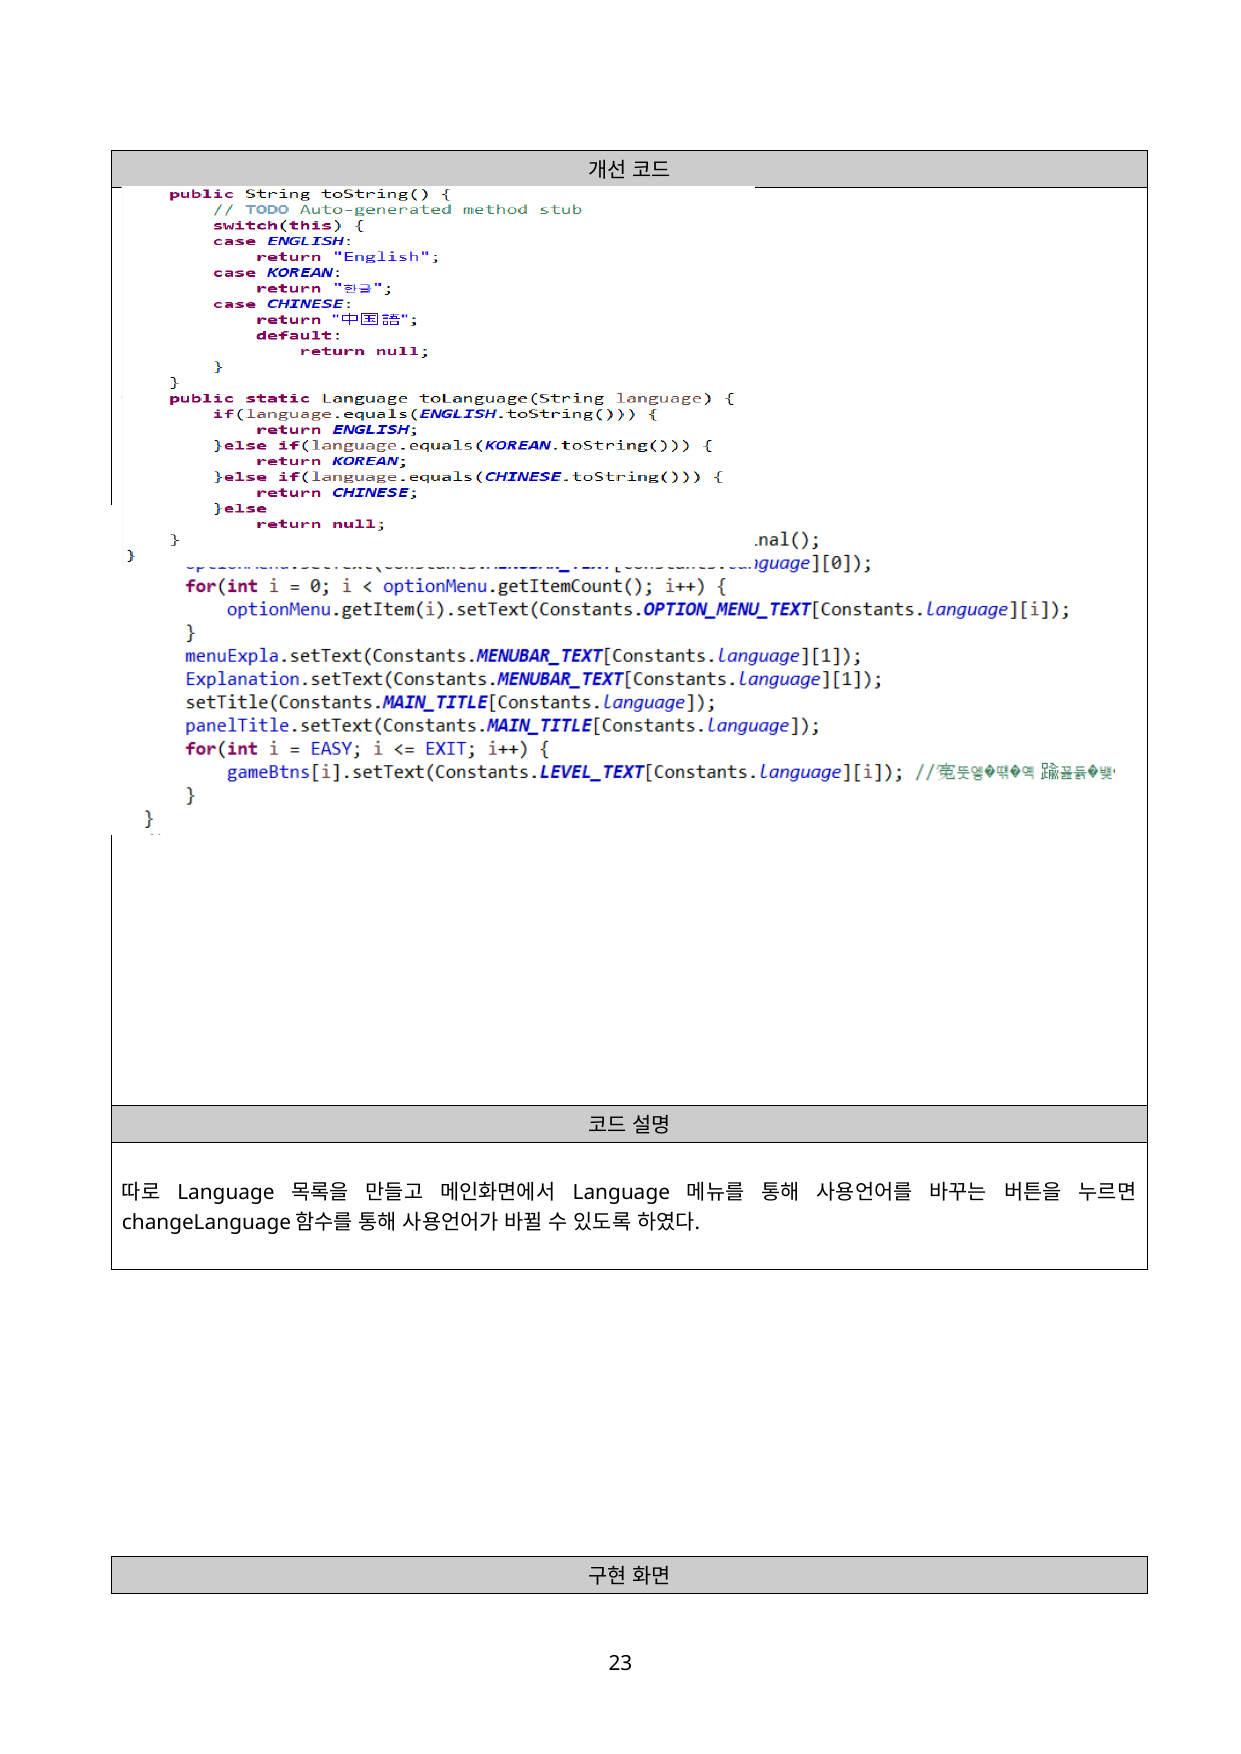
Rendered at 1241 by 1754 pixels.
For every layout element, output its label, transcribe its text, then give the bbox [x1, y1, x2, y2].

table_cell [112, 188, 1147, 1105]
table_header 코드 설명 [112, 1106, 1147, 1142]
table_header 구현 화면 [112, 1557, 1147, 1593]
table_cell 따로 Language 목록을 만들고 메인화면에서 Language 메뉴를 통해 사용언어를 바꾸는 버튼을 누르면 changeLanguage함수를 통해 사용언어가 바뀔 수 있도록 하였다. [112, 1143, 1147, 1269]
table_header 개선 코드 [112, 151, 1147, 187]
picture [111, 186, 1115, 835]
